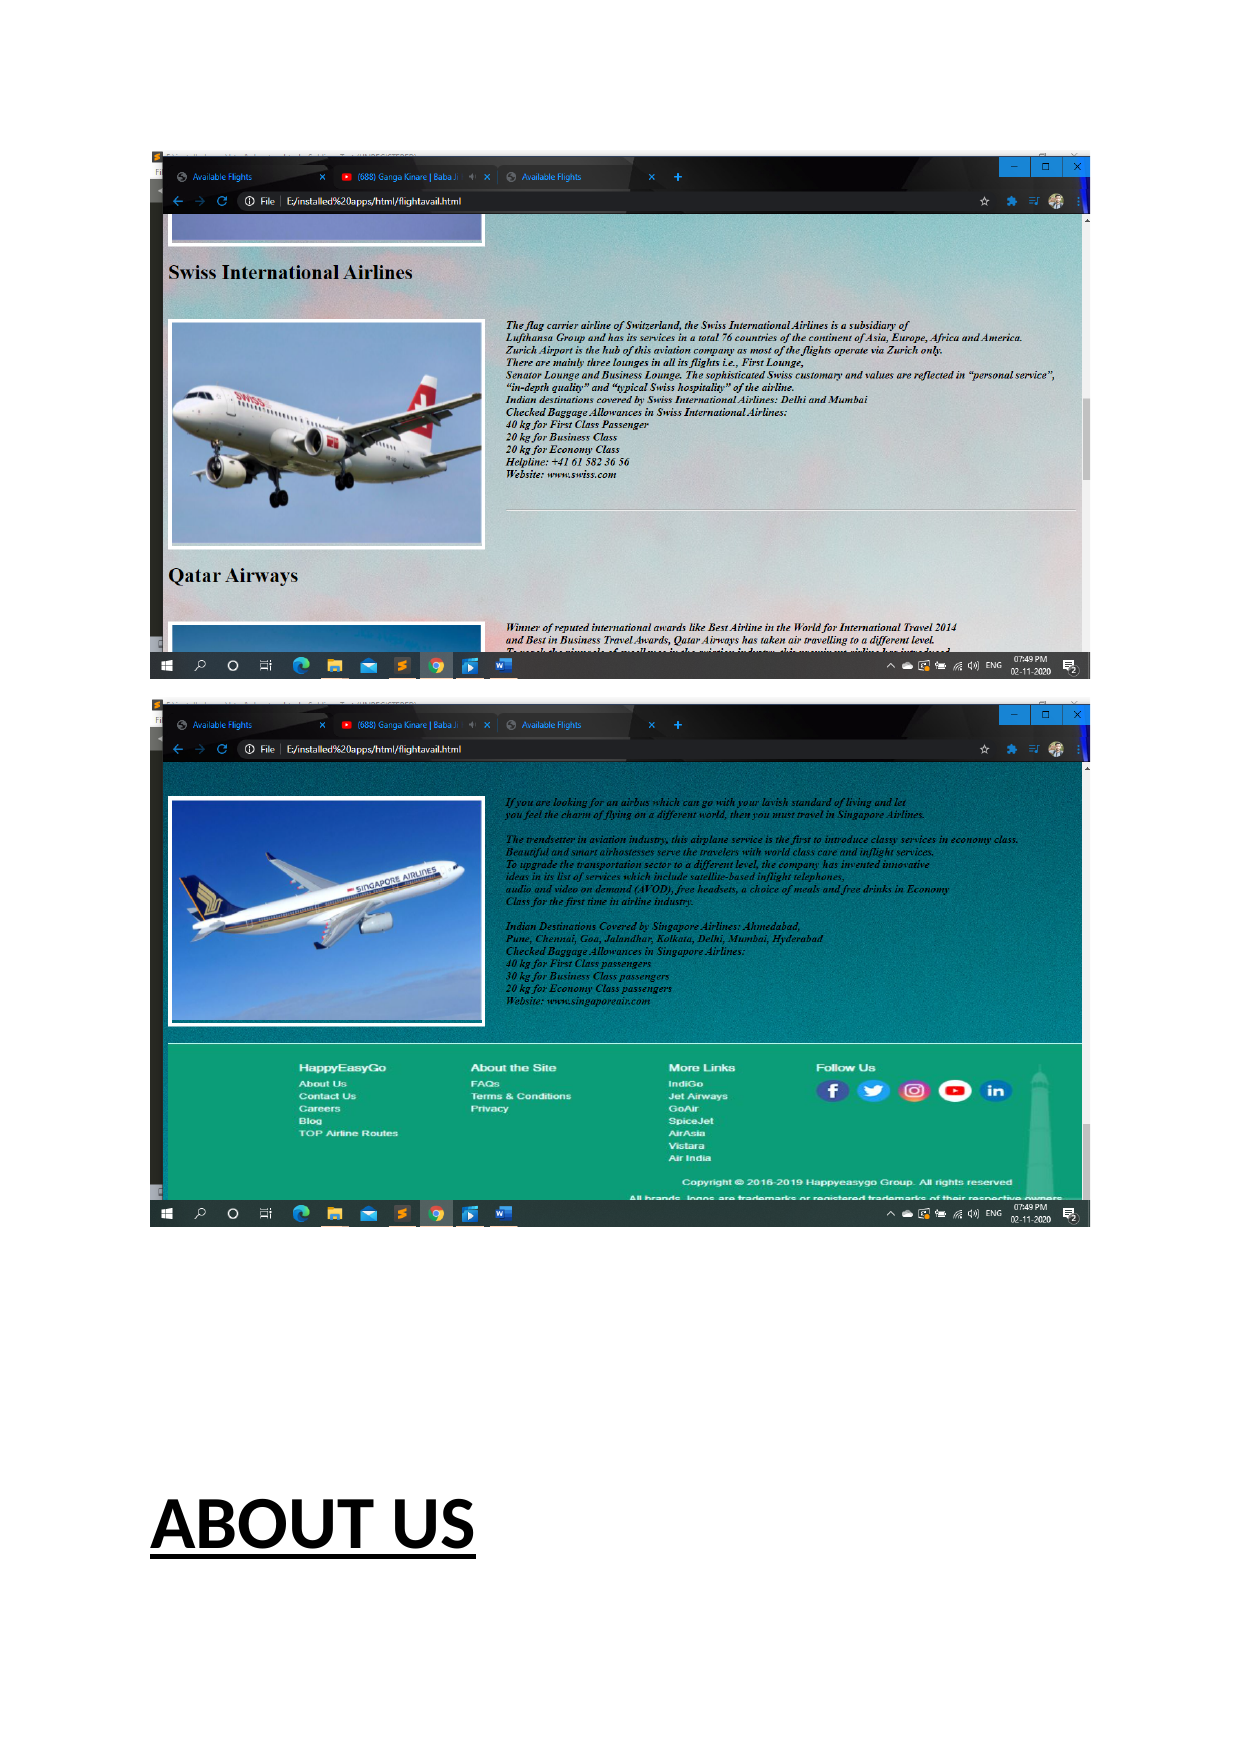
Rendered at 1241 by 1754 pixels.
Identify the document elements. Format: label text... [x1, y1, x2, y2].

picture [150, 697, 1091, 1227]
picture [150, 150, 1091, 679]
text ABOUT US [150, 1476, 1090, 1568]
